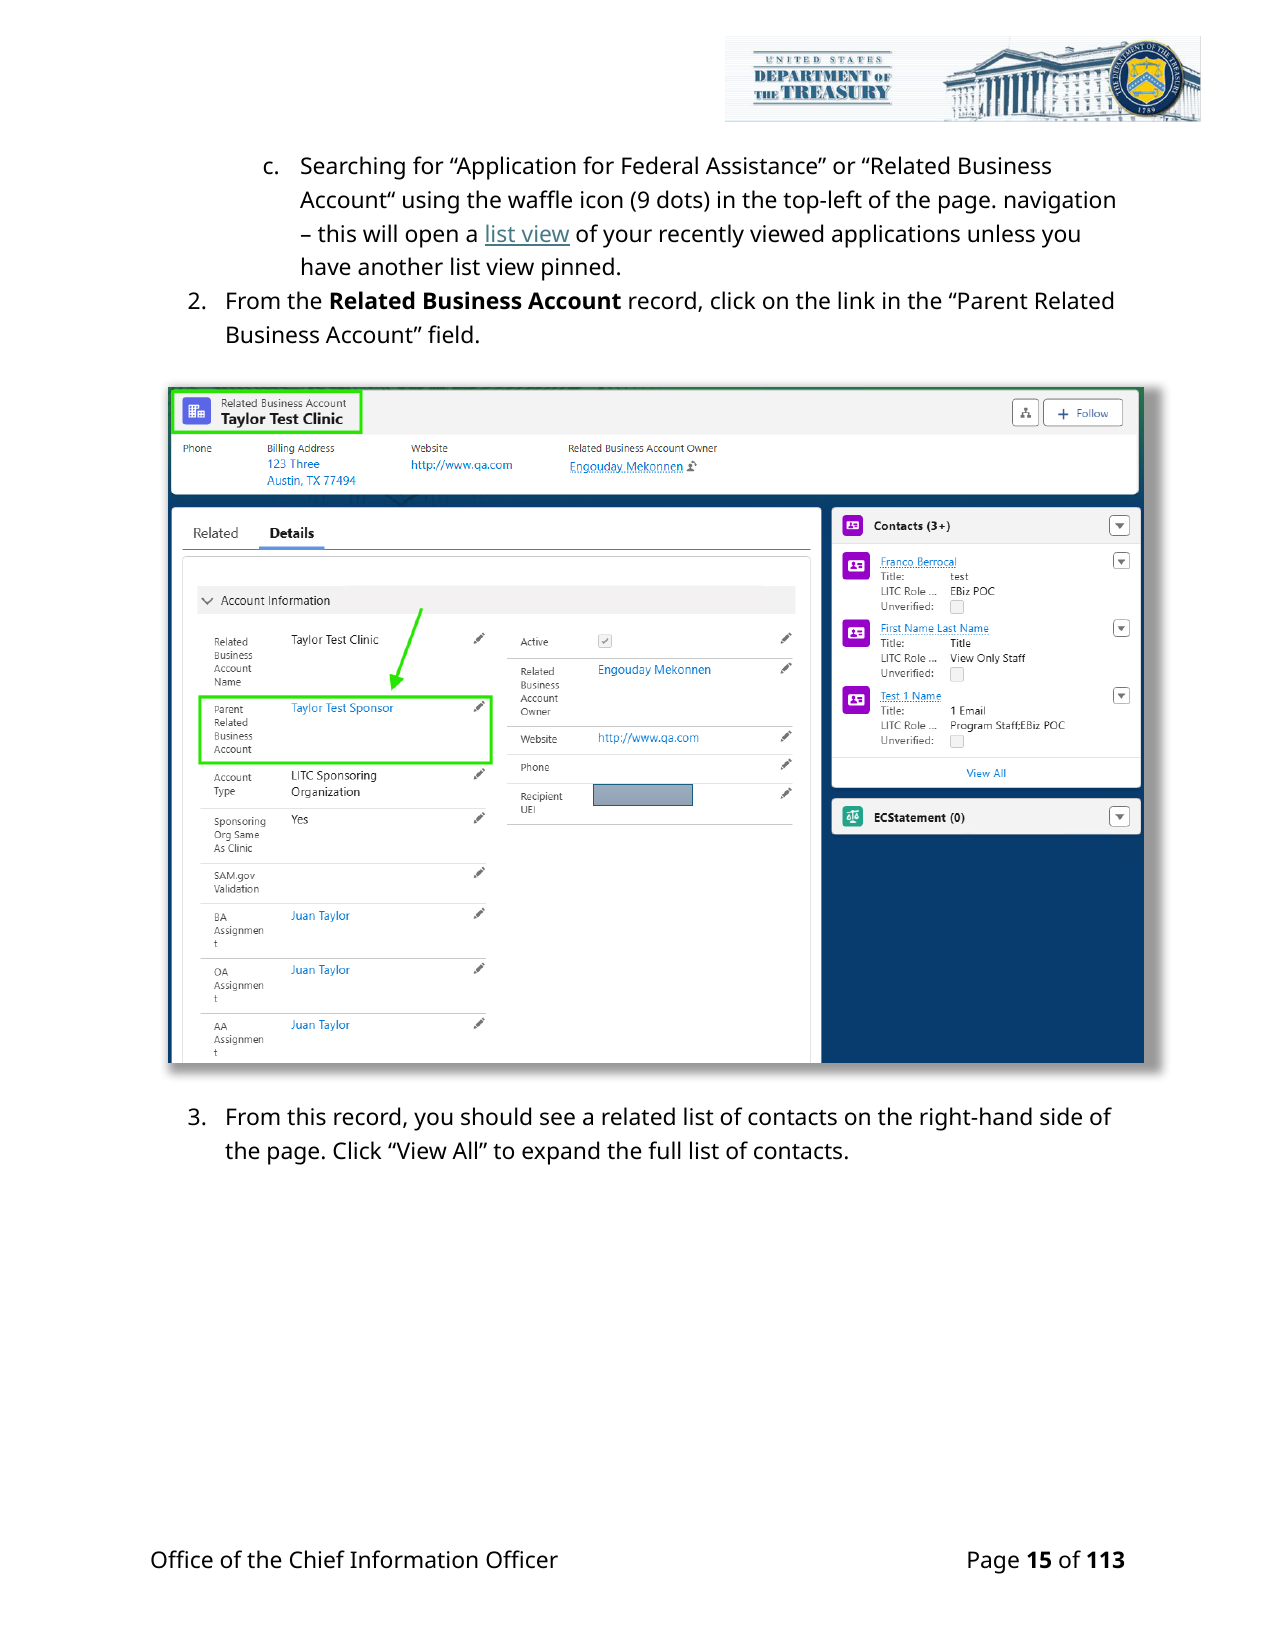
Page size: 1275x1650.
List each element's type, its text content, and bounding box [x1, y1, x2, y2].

picture [724, 36, 1201, 122]
picture [168, 387, 1144, 1063]
list From the Related Business Account record, click on the link in the “Parent Related Business Account” field. [187, 285, 1125, 350]
list Searching for “Application for Federal Assistance” or “Related Business Account“ using the waffle icon (9 dots) in the top-left of the page. navigation – this will open a list view of your recently viewed applications unless you have another list view pinned. [262, 150, 1125, 282]
list From this record, you should see a related list of contacts on the right-hand side of the page. Click “View All” to expand the full list of contacts. [187, 1101, 1125, 1166]
